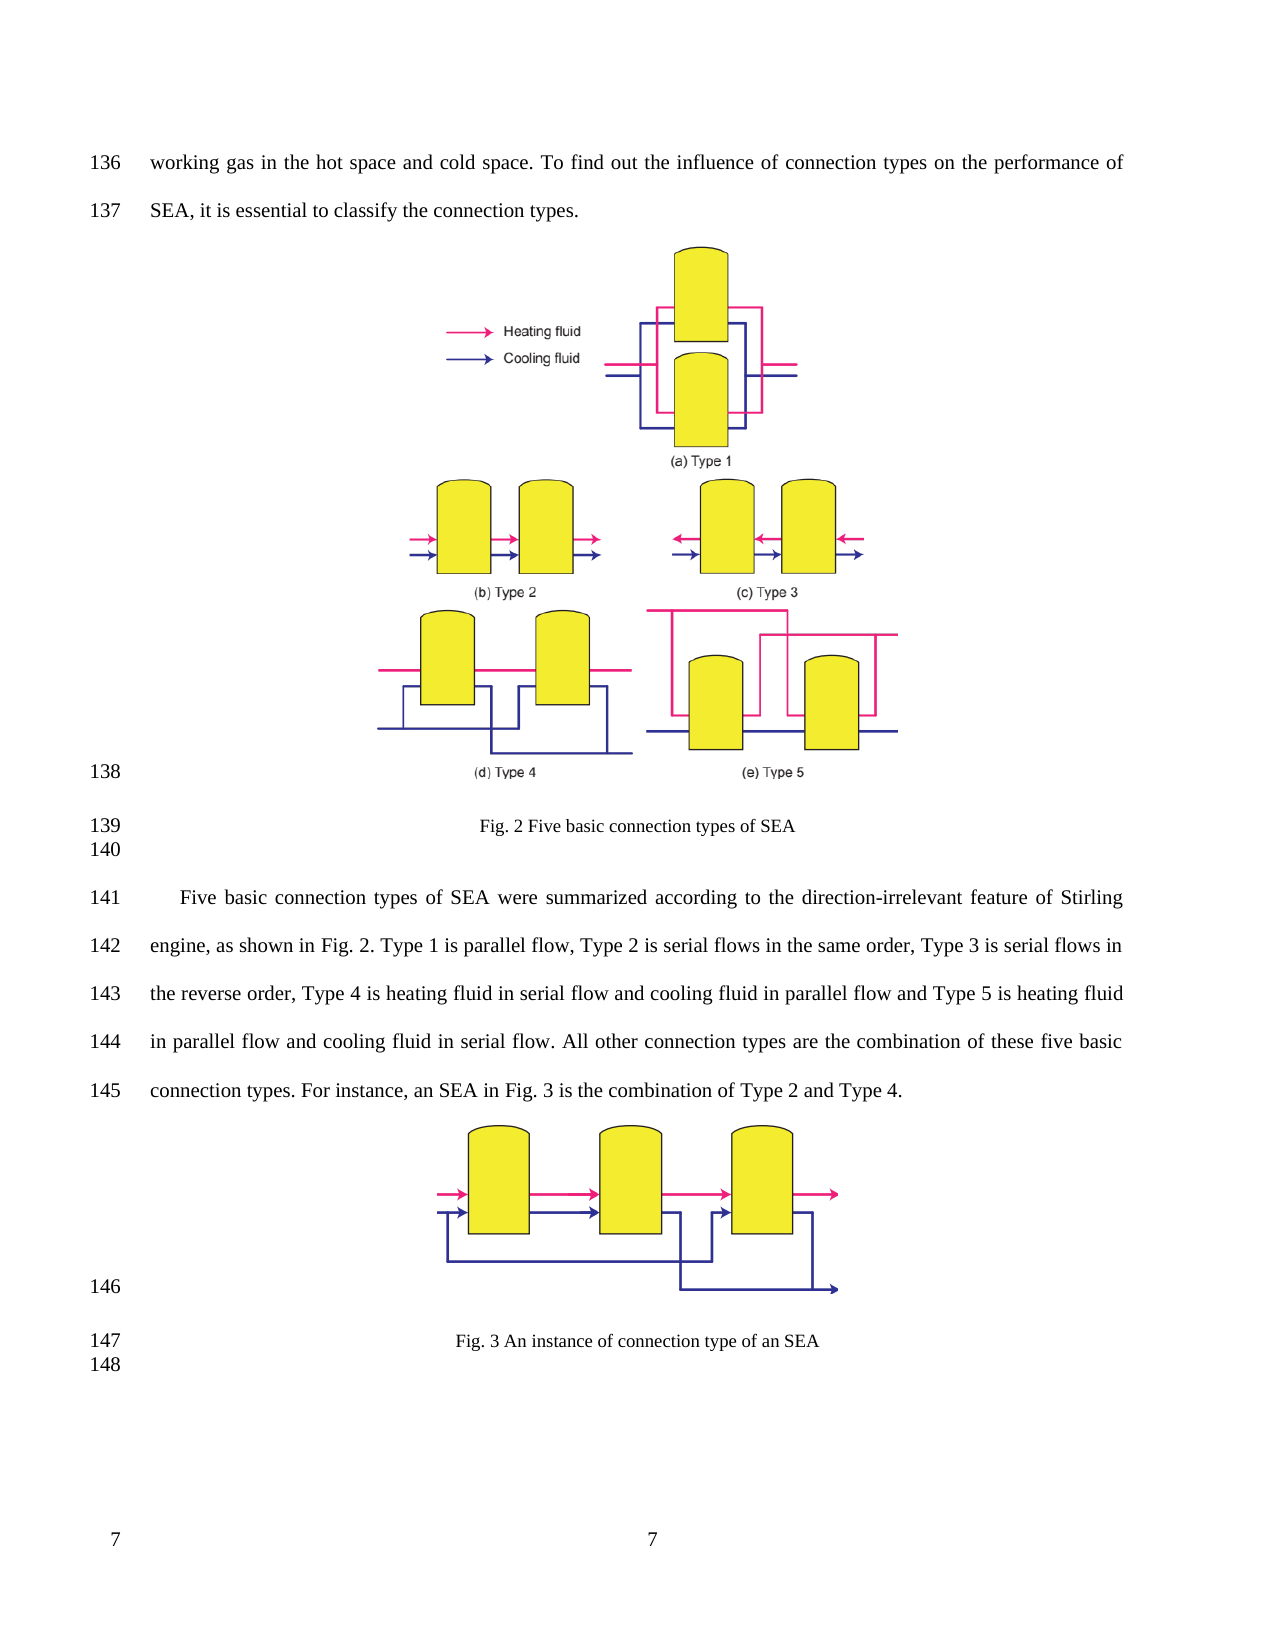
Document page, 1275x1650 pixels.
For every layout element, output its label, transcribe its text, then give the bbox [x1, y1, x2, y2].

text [150, 150, 1125, 222]
text Fig. 2 Five basic connection types of SEA [150, 815, 1125, 837]
text Five basic connection types of SEA were summarized according to the direction-irrelevant feature of Stirling engine, as shown in Fig. 2. Type 1 is parallel flow, Type 2 is serial flows in the same order, Type 3 is serial flows in the reverse order, Type 4 is heating fluid in serial flow and cooling fluid in parallel flow and Type 5 is heating fluid in parallel flow and cooling fluid in serial flow. All other connection types are the combination of these five basic connection types. For instance, an SEA in Fig. 3 is the combination of Type 2 and Type 4. [150, 885, 1125, 1102]
text Fig. 3 An instance of connection type of an SEA [150, 1330, 1125, 1352]
